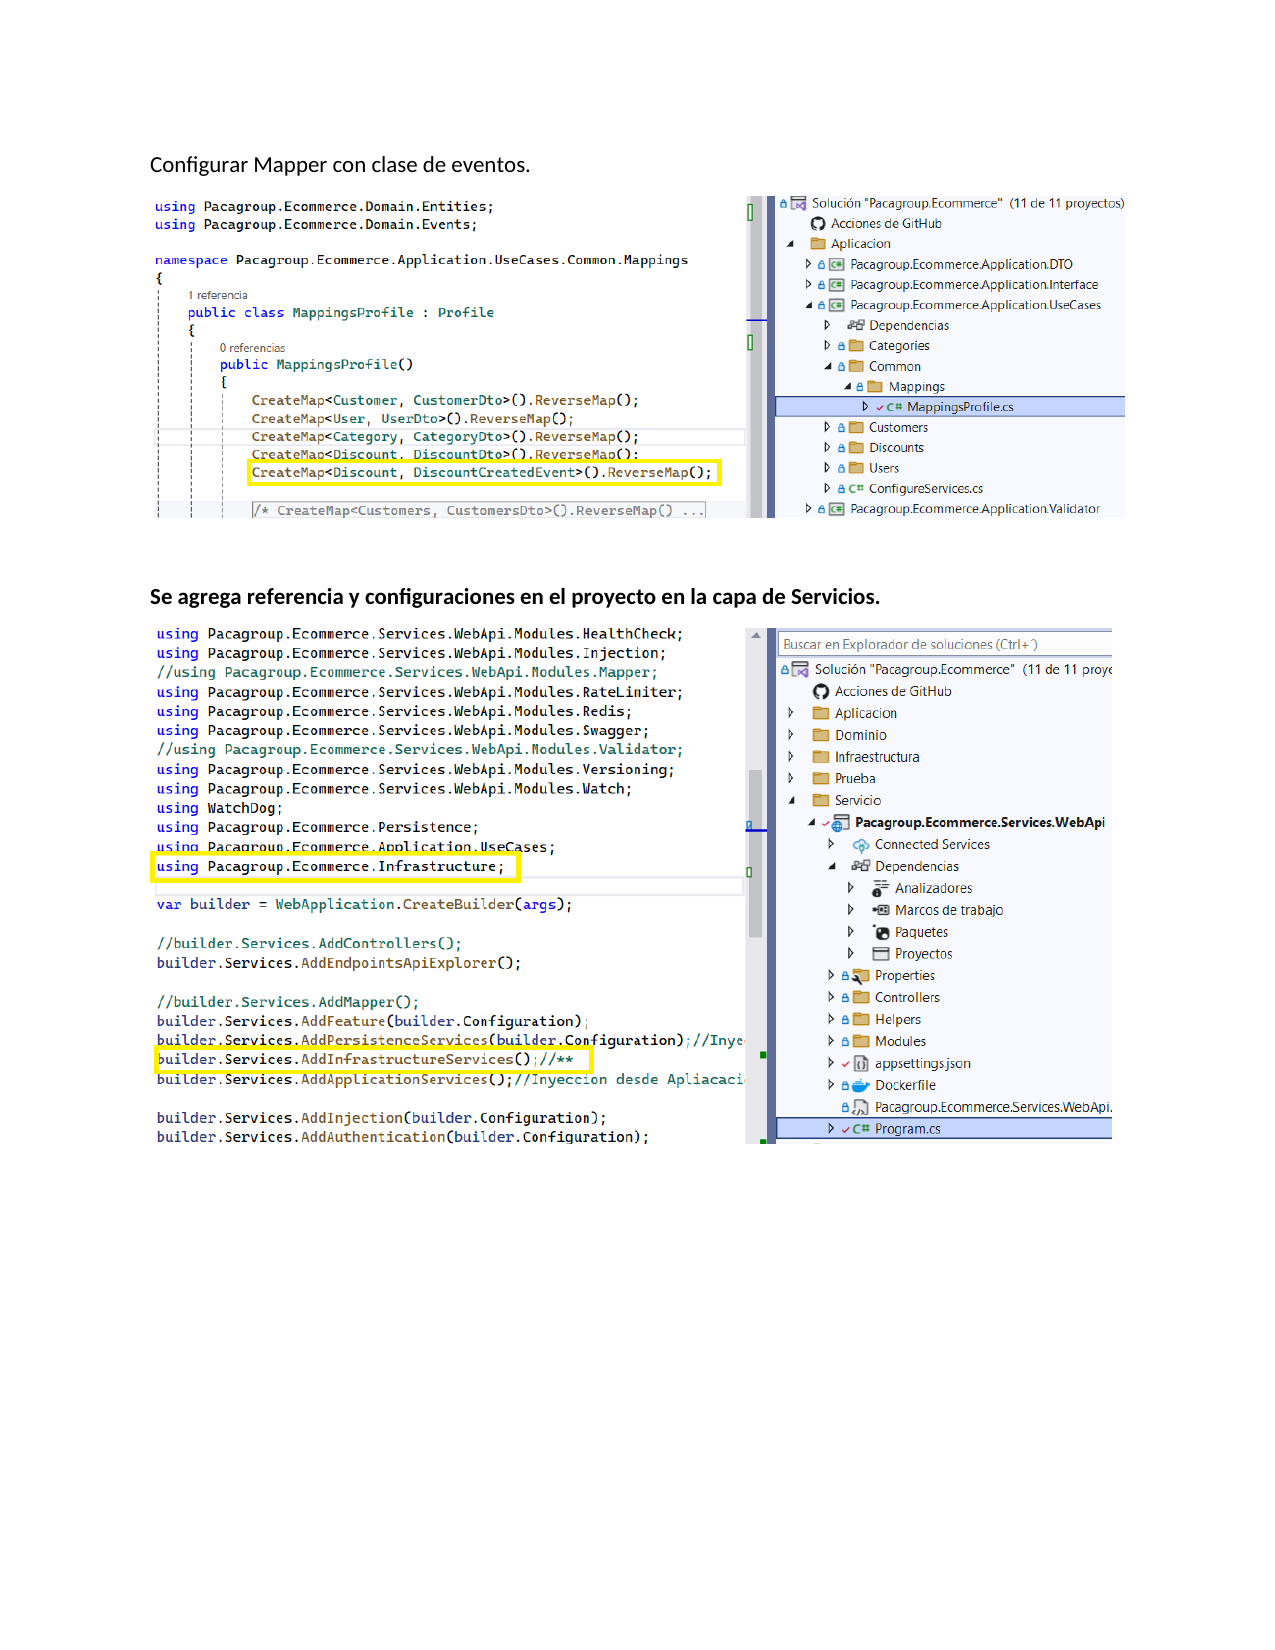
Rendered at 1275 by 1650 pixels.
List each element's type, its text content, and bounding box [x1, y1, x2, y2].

picture [150, 196, 1125, 518]
text Se agrega referencia y configuraciones en el proyecto en la capa de Servicios. [150, 582, 1125, 610]
picture [150, 628, 1124, 1144]
text Configurar Mapper con clase de eventos. [150, 150, 1125, 178]
